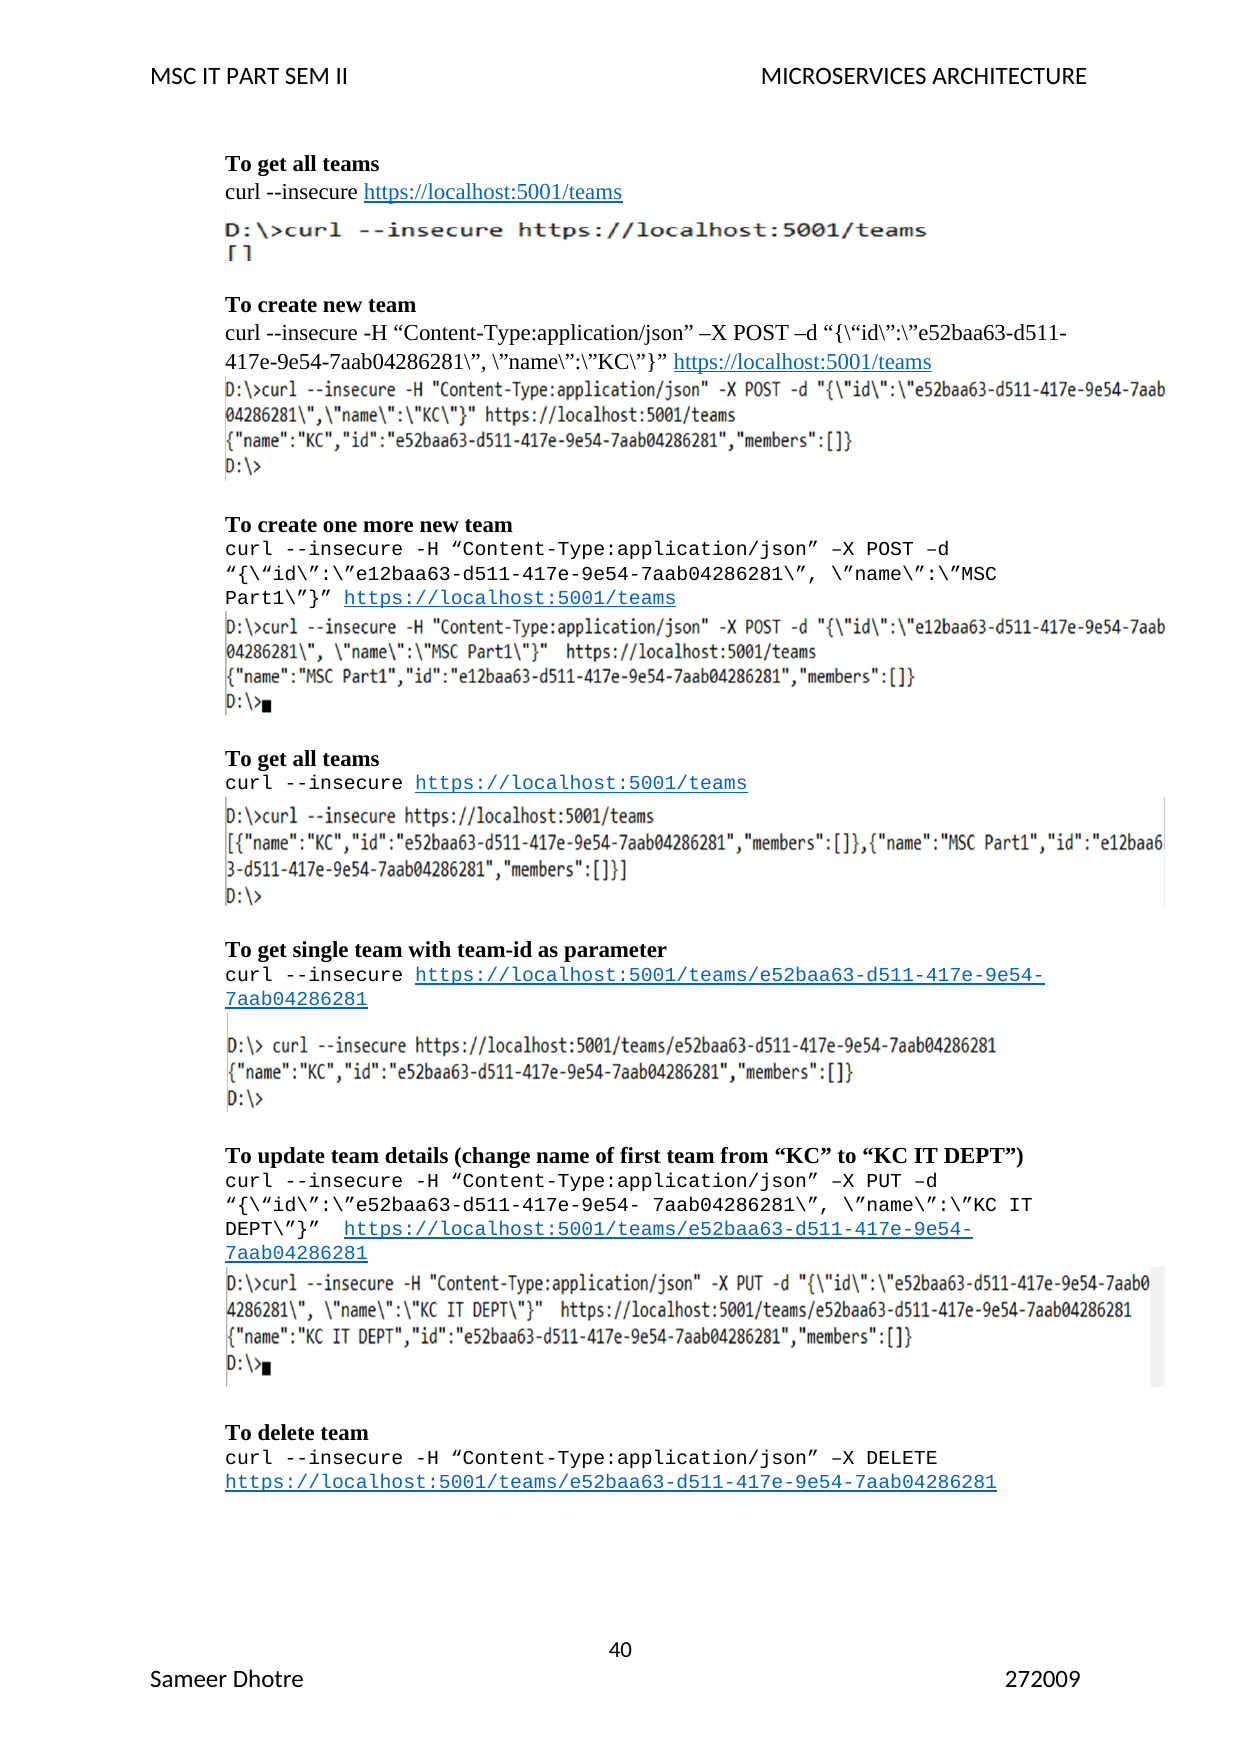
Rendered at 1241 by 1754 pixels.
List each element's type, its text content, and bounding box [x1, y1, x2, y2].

picture [225, 1013, 1166, 1112]
text curl --insecure -H “Content-Type:application/json” –X POST –d “{\“id\”:\”e12baa63-d511-417e-9e54-7aab04286281\”, \”name\”:\”MSC Part1\”}” https://localhost:5001/teams [225, 539, 1090, 610]
text curl --insecure -H “Content-Type:application/json” –X DELETE https://localhost:5001/teams/e52baa63-d511-417e-9e54-7aab04286281 [225, 1448, 1090, 1494]
picture [225, 376, 1166, 481]
text To create one more new team [225, 511, 1090, 537]
text curl --insecure -H “Content-Type:application/json” –X PUT –d “{\“id\”:\”e52baa63-d511-417e-9e54- 7aab04286281\”, \”name\”:\”KC IT DEPT\”}” https://localhost:5001/teams/e52baa63-d511-417e-9e54-7aab04286281 [225, 1171, 1090, 1266]
picture [225, 1267, 1166, 1387]
text To get all teams curl --insecure https://localhost:5001/teams [225, 150, 1090, 205]
text To get single team with team-id as parameter [225, 936, 1090, 963]
picture [225, 206, 1166, 261]
picture [225, 797, 1166, 906]
text To create new team curl --insecure -H “Content-Type:application/json” –X POST –d “{\“id\”:\”e52baa63-d511-417e-9e54-7aab04286281\”, \”name\”:\”KC\”}” https://localhost:5001/teams [225, 291, 1090, 374]
text To get all teams [225, 745, 1090, 771]
text curl --insecure https://localhost:5001/teams [225, 773, 1090, 796]
text curl --insecure https://localhost:5001/teams/e52baa63-d511-417e-9e54-7aab04286281 [225, 965, 1090, 1011]
text To update team details (change name of first team from “KC” to “KC IT DEPT”) [225, 1142, 1090, 1168]
picture [225, 611, 1166, 715]
text To delete team [225, 1419, 1090, 1446]
